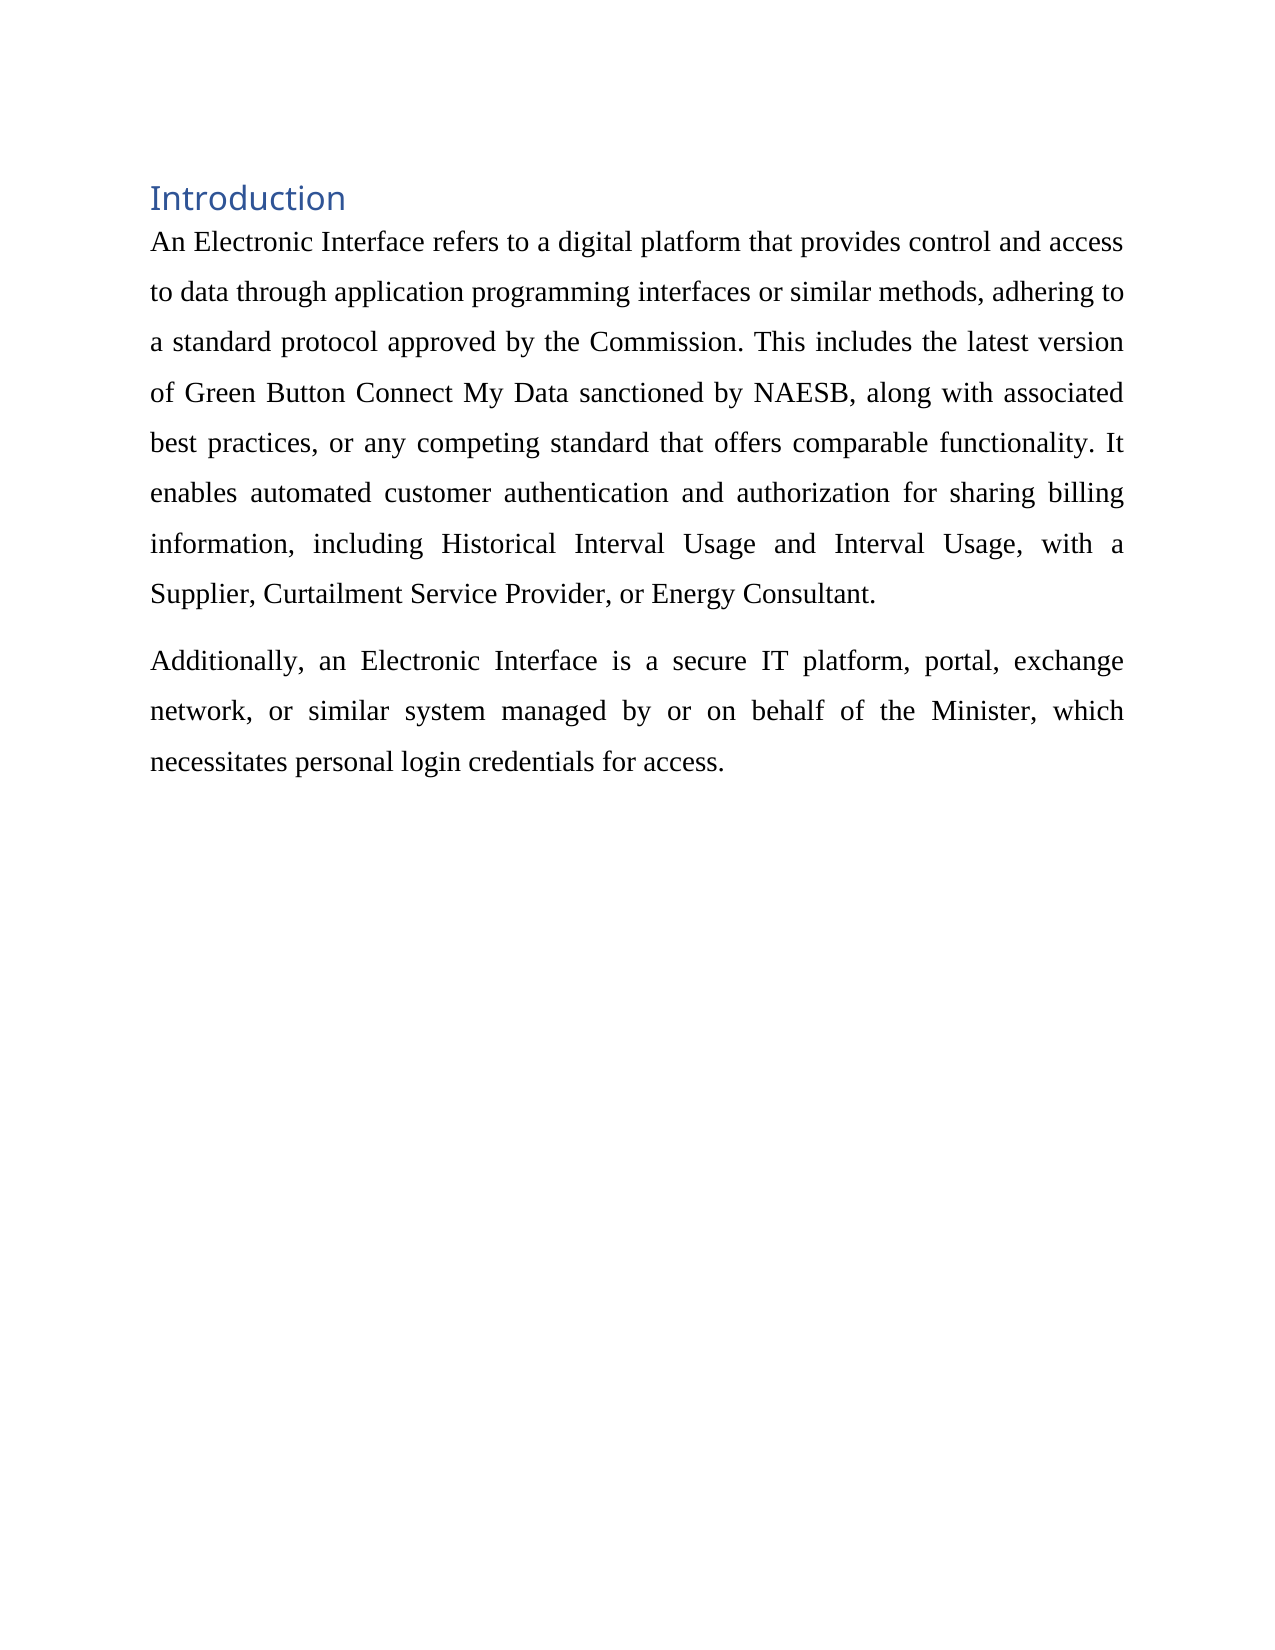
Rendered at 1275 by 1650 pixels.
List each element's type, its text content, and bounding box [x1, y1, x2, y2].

text Additionally, an Electronic Interface is a secure IT platform, portal, exchange network, or similar system managed by or on behalf of the Minister, which necessitates personal login credentials for access. [150, 643, 1125, 777]
subtitle Introduction [150, 175, 1125, 220]
text An Electronic Interface refers to a digital platform that provides control and access to data through application programming interfaces or similar methods, adhering to a standard protocol approved by the Commission. This includes the latest version of Green Button Connect My Data sanctioned by NAESB, along with associated best practices, or any competing standard that offers comparable functionality. It enables automated customer authentication and authorization for sharing billing information, including Historical Interval Usage and Interval Usage, with a Supplier, Curtailment Service Provider, or Energy Consultant. [150, 224, 1125, 610]
